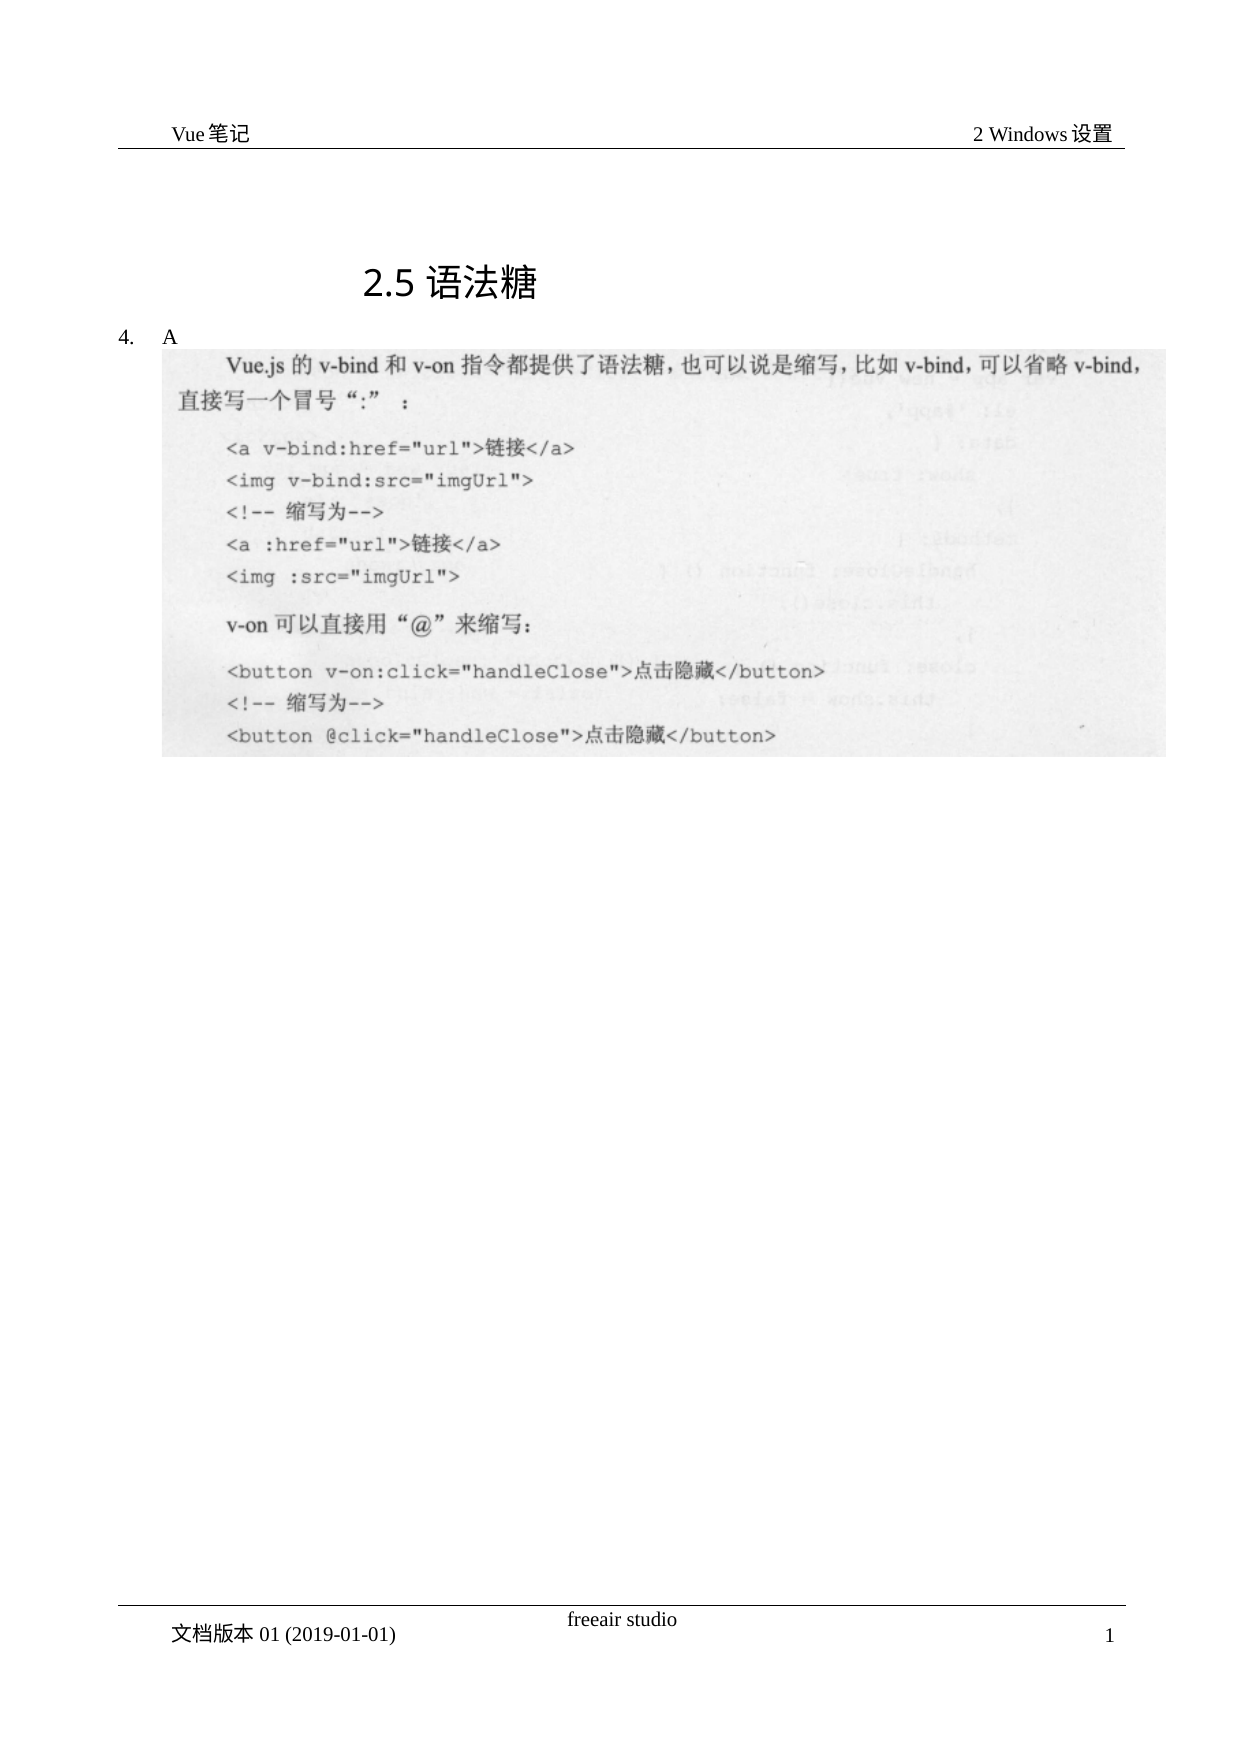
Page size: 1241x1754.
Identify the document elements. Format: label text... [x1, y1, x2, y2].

picture [161, 349, 1166, 757]
list A [118, 307, 1122, 349]
subtitle 语法糖 [295, 253, 1122, 307]
